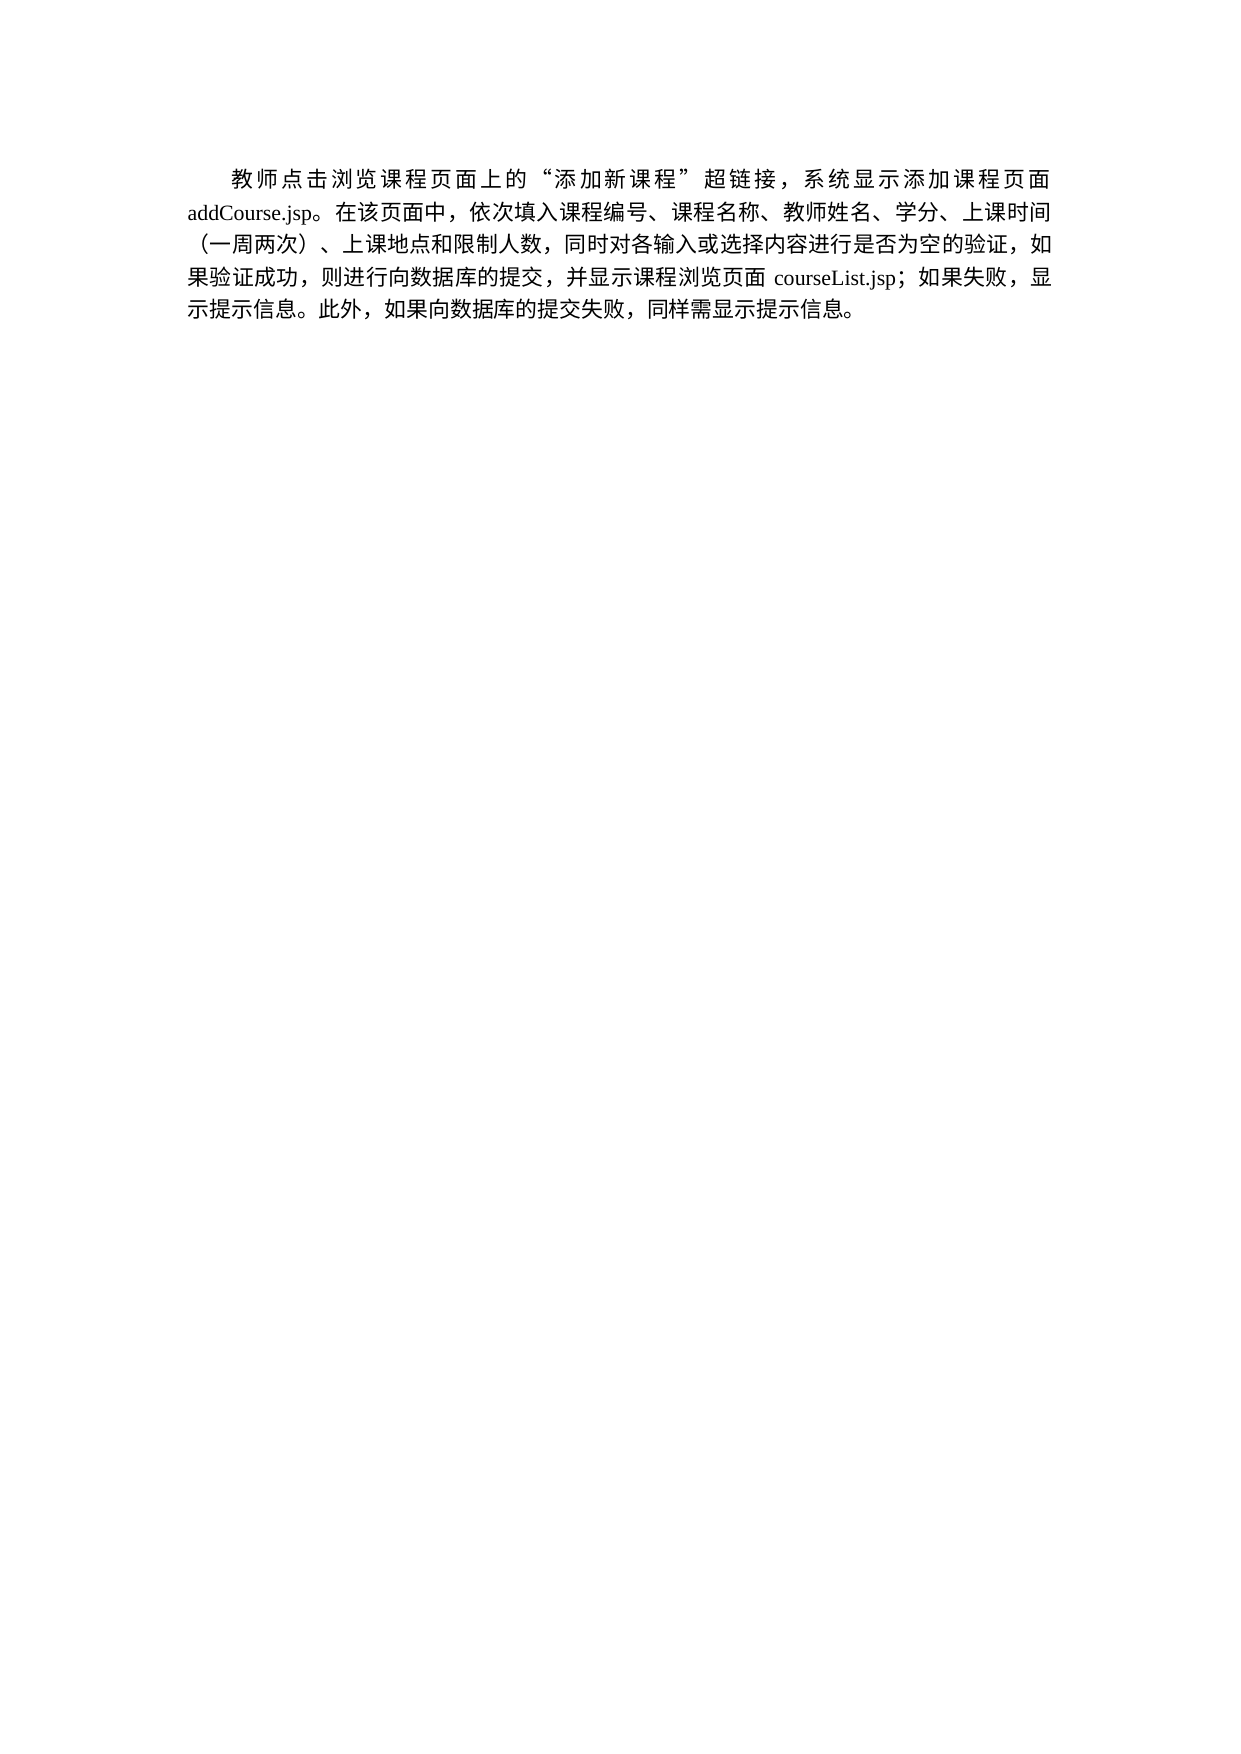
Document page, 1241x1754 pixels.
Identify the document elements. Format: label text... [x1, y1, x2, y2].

text 教师点击浏览课程页面上的“添加新课程”超链接，系统显示添加课程页面addCourse.jsp。在该页面中，依次填入课程编号、课程名称、教师姓名、学分、上课时间（一周两次）、上课地点和限制人数，同时对各输入或选择内容进行是否为空的验证，如果验证成功，则进行向数据库的提交，并显示课程浏览页面courseList.jsp；如果失败，显示提示信息。此外，如果向数据库的提交失败，同样需显示提示信息。 [187, 162, 1053, 324]
